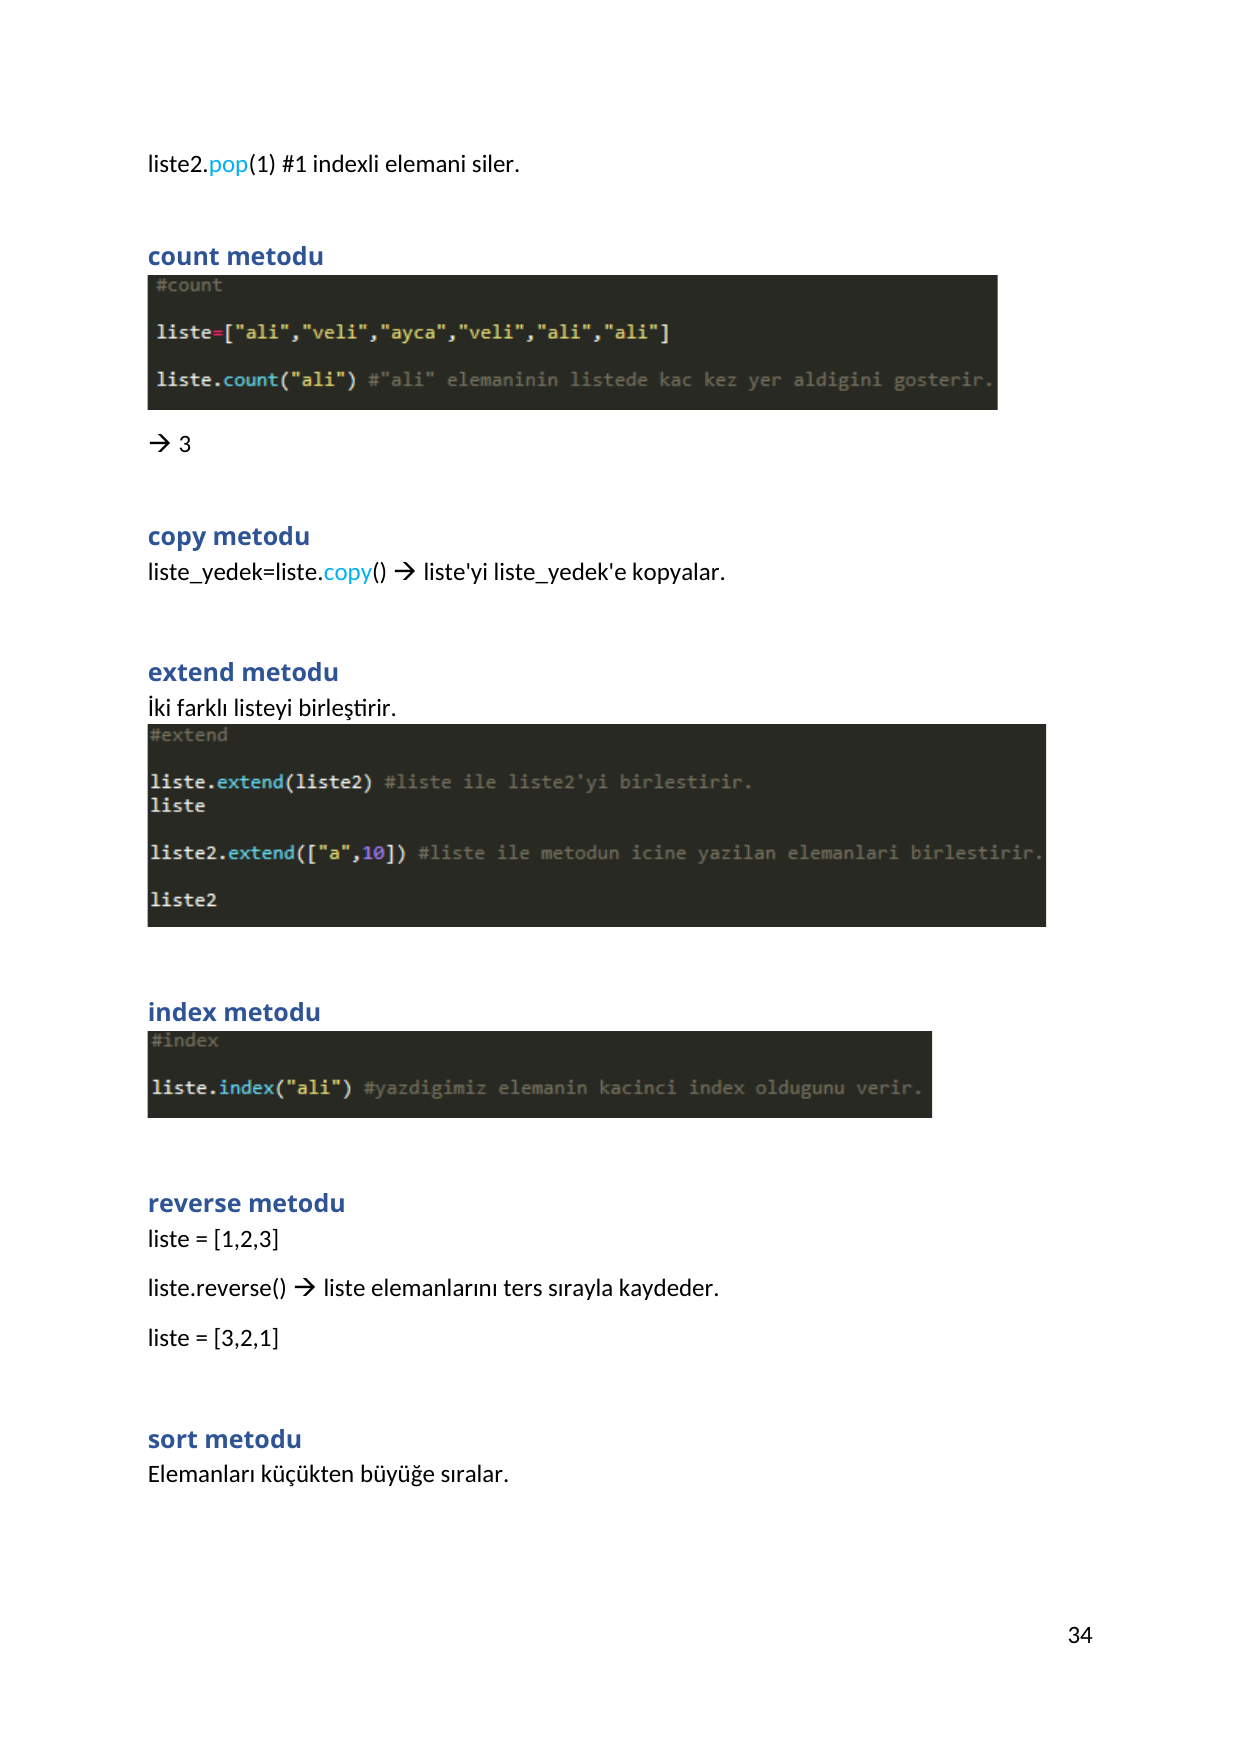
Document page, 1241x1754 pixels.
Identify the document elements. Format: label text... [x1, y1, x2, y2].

text Elemanları küçükten büyüğe sıralar. [148, 1458, 1092, 1488]
subtitle extend metodu [148, 655, 1092, 689]
subtitle reverse metodu [148, 1186, 1092, 1220]
text liste.reverse() liste elemanlarını ters sırayla kaydeder. [148, 1272, 1092, 1303]
subtitle copy metodu [148, 519, 1092, 553]
text liste2.pop(1) #1 indexli elemani siler. [148, 148, 1092, 178]
text liste = [1,2,3] [148, 1223, 1092, 1253]
picture [147, 724, 1047, 927]
subtitle count metodu [148, 238, 1092, 272]
picture [147, 275, 998, 410]
text liste = [3,2,1] [148, 1322, 1092, 1353]
subtitle index metodu [148, 995, 1092, 1029]
subtitle sort metodu [148, 1421, 1092, 1455]
picture [147, 1031, 933, 1118]
text 3 [148, 428, 1092, 459]
text liste_yedek=liste.copy() liste'yi liste_yedek'e kopyalar. [148, 556, 1092, 586]
